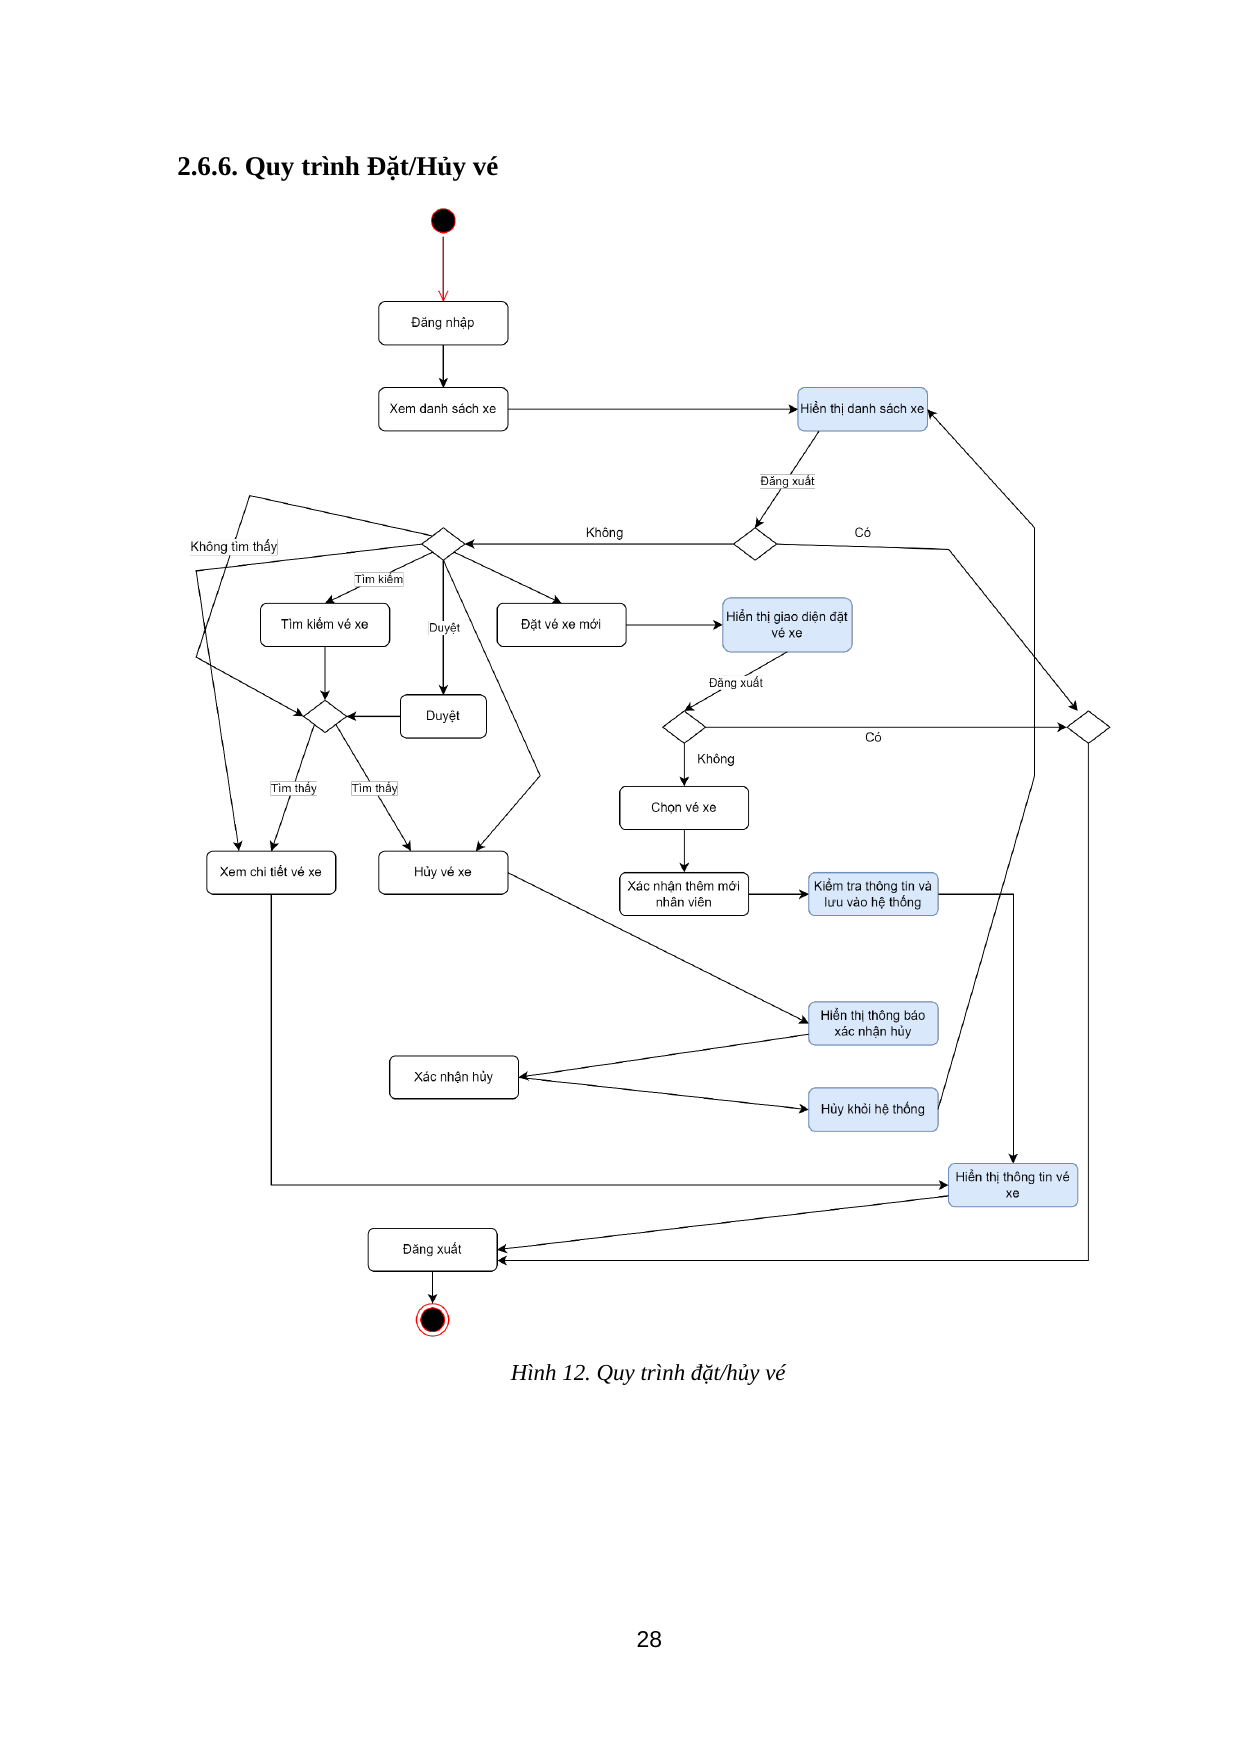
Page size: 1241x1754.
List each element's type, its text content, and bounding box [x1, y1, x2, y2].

text Hình 12. Quy trình đặt/hủy vé [177, 1359, 1121, 1386]
picture [177, 194, 1121, 1347]
subtitle 2.6.6. Quy trình Đặt/Hủy vé [177, 150, 1121, 181]
